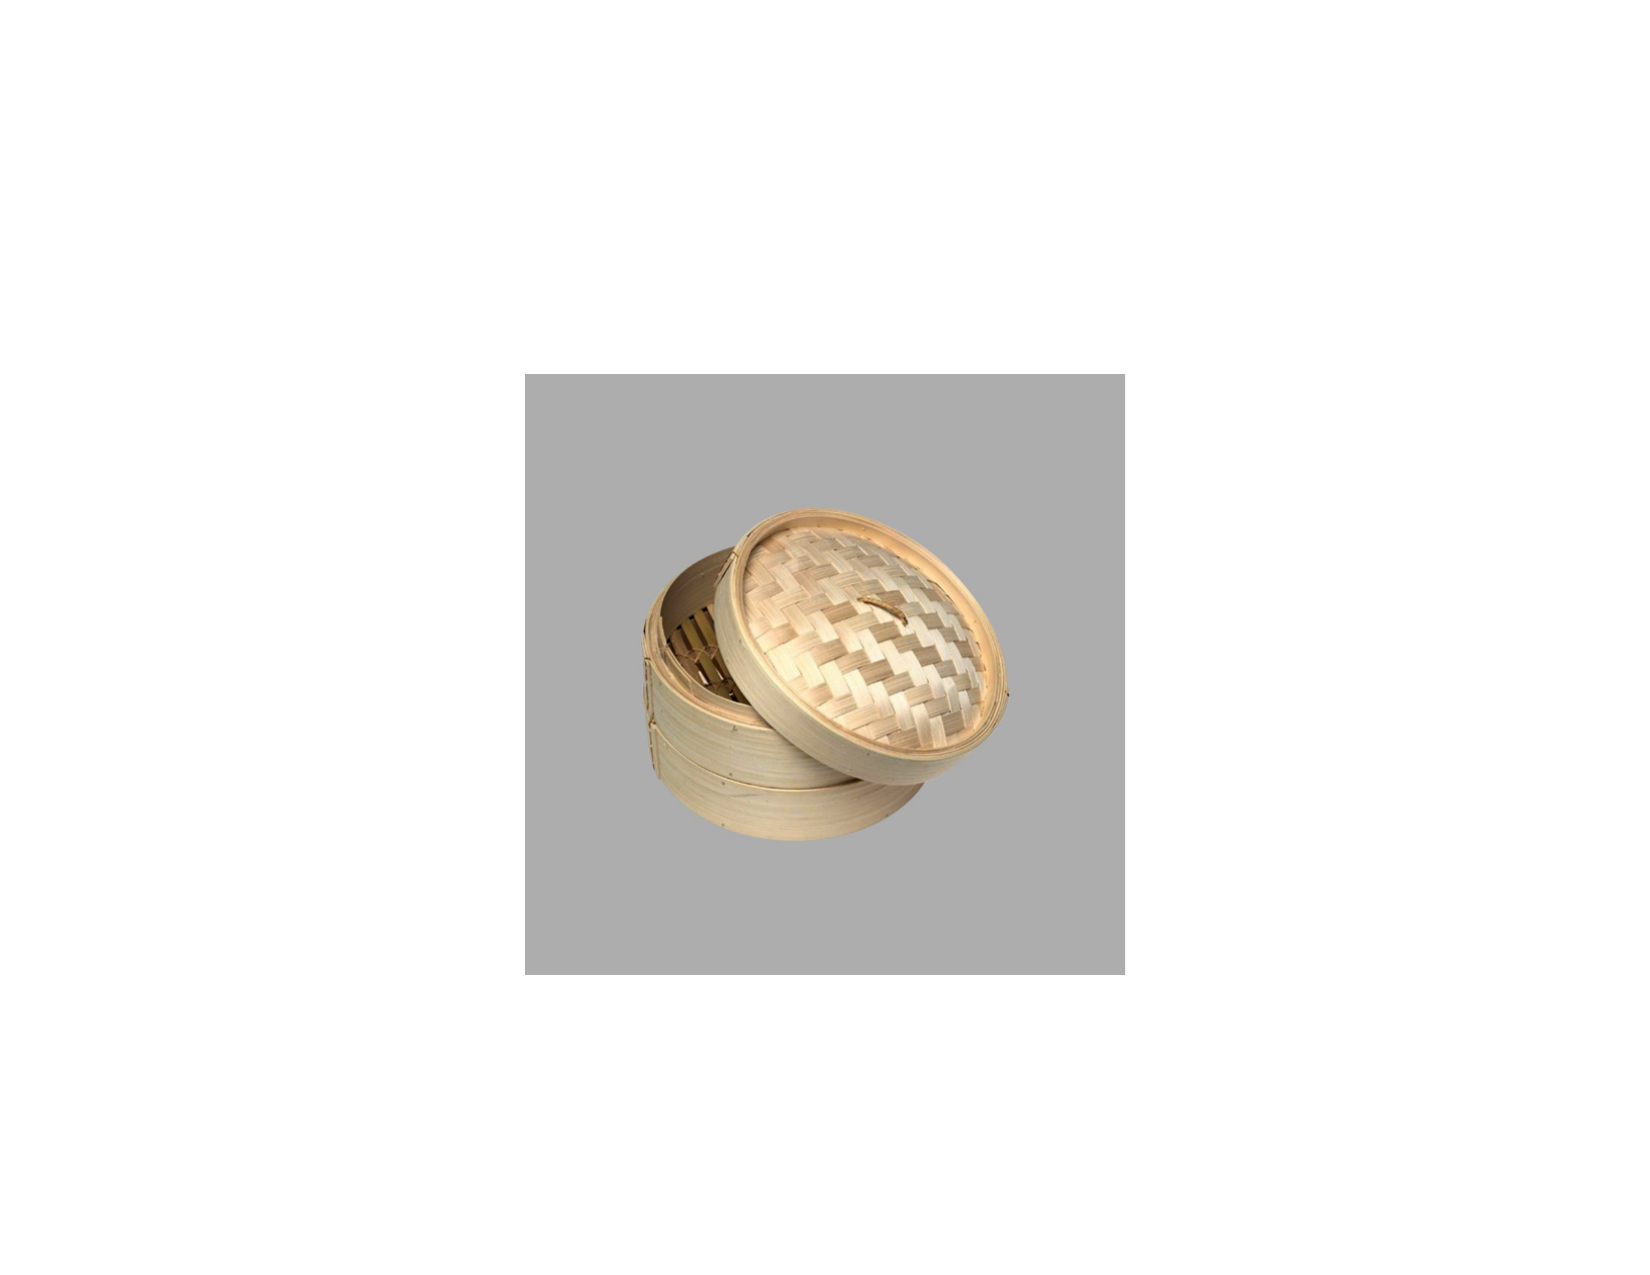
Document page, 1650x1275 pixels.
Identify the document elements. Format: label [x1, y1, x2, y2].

picture [525, 374, 1125, 975]
